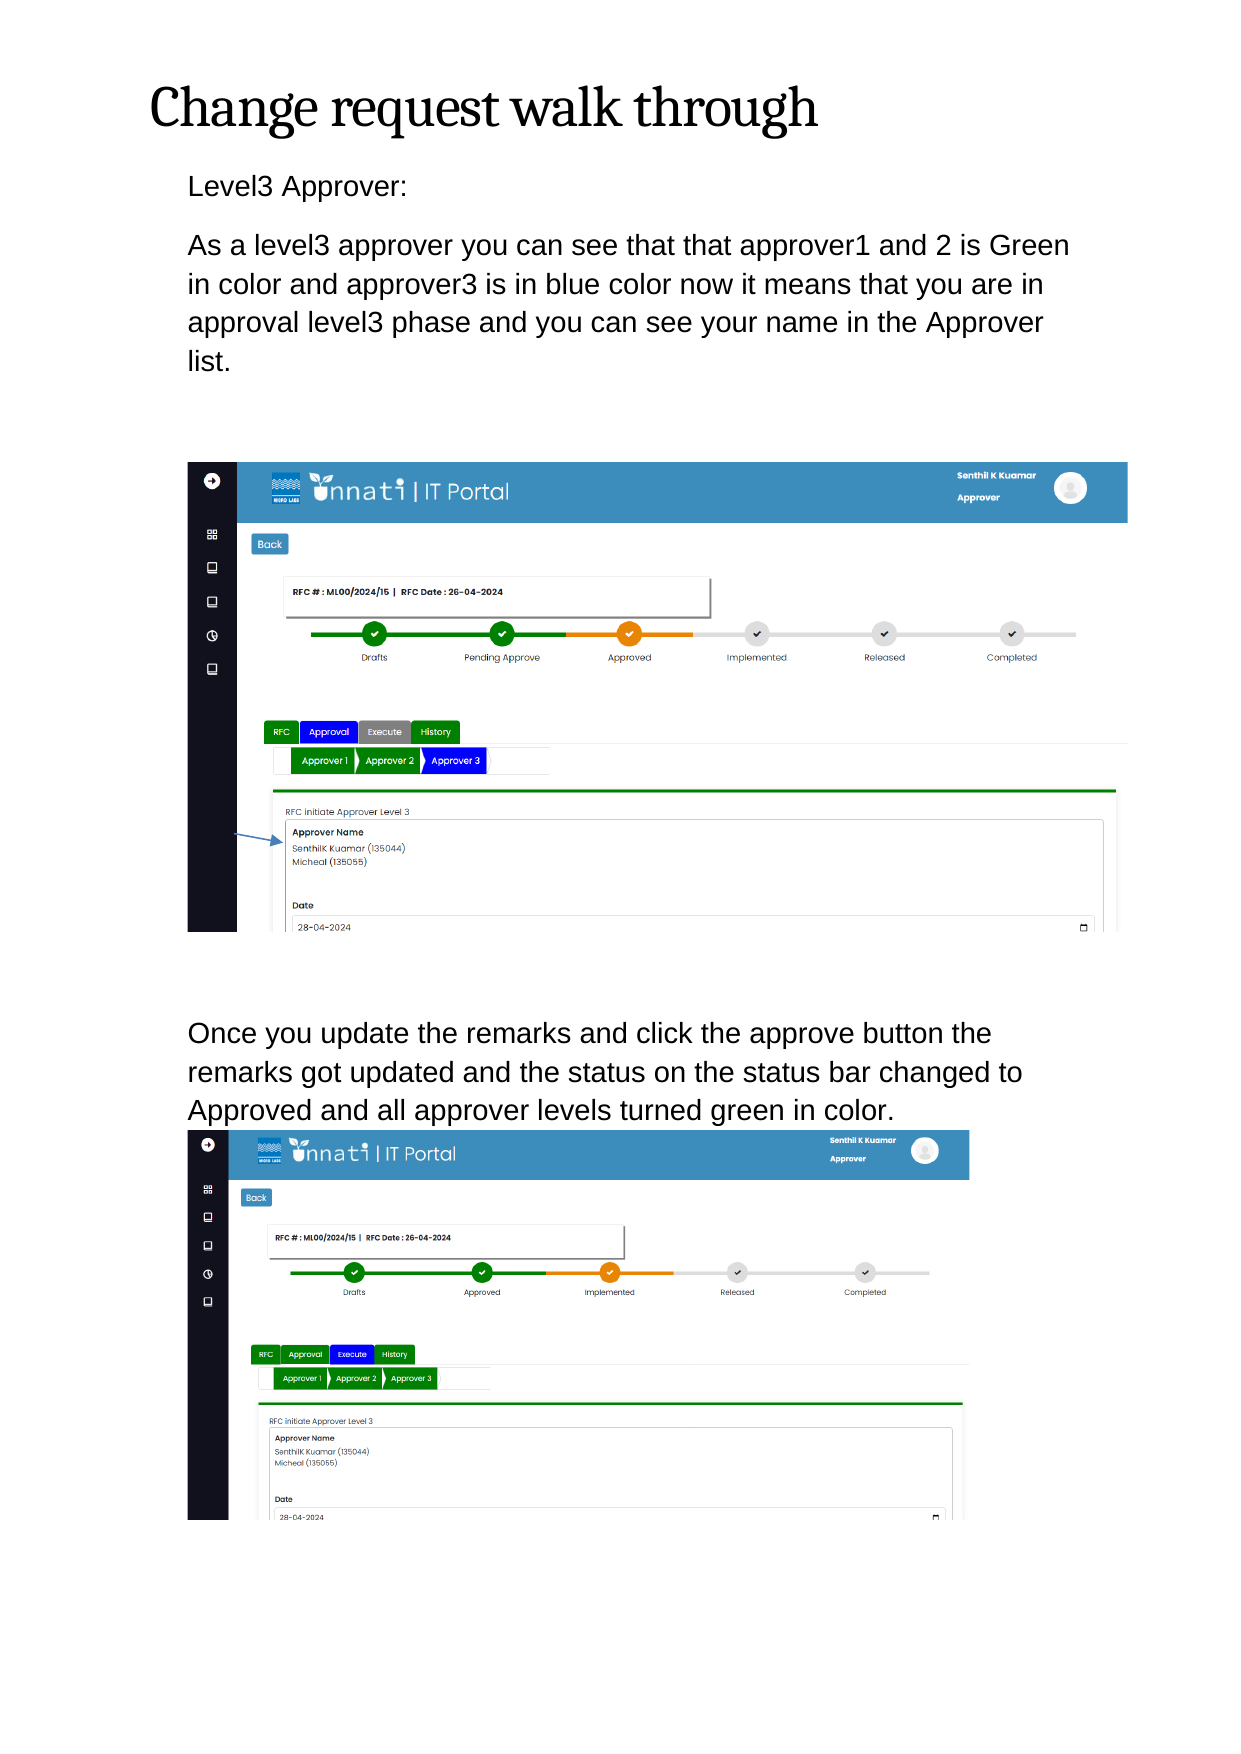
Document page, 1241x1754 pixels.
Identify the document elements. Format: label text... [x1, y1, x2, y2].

picture [187, 462, 1128, 932]
picture [187, 1130, 970, 1520]
text As a level3 approver you can see that that approver1 and 2 is Green in color and approver3 is in blue color now it means that you are in approval level3 phase and you can see your name in the Approver list. [187, 228, 1090, 377]
text Level3 Approver: [187, 169, 1090, 202]
